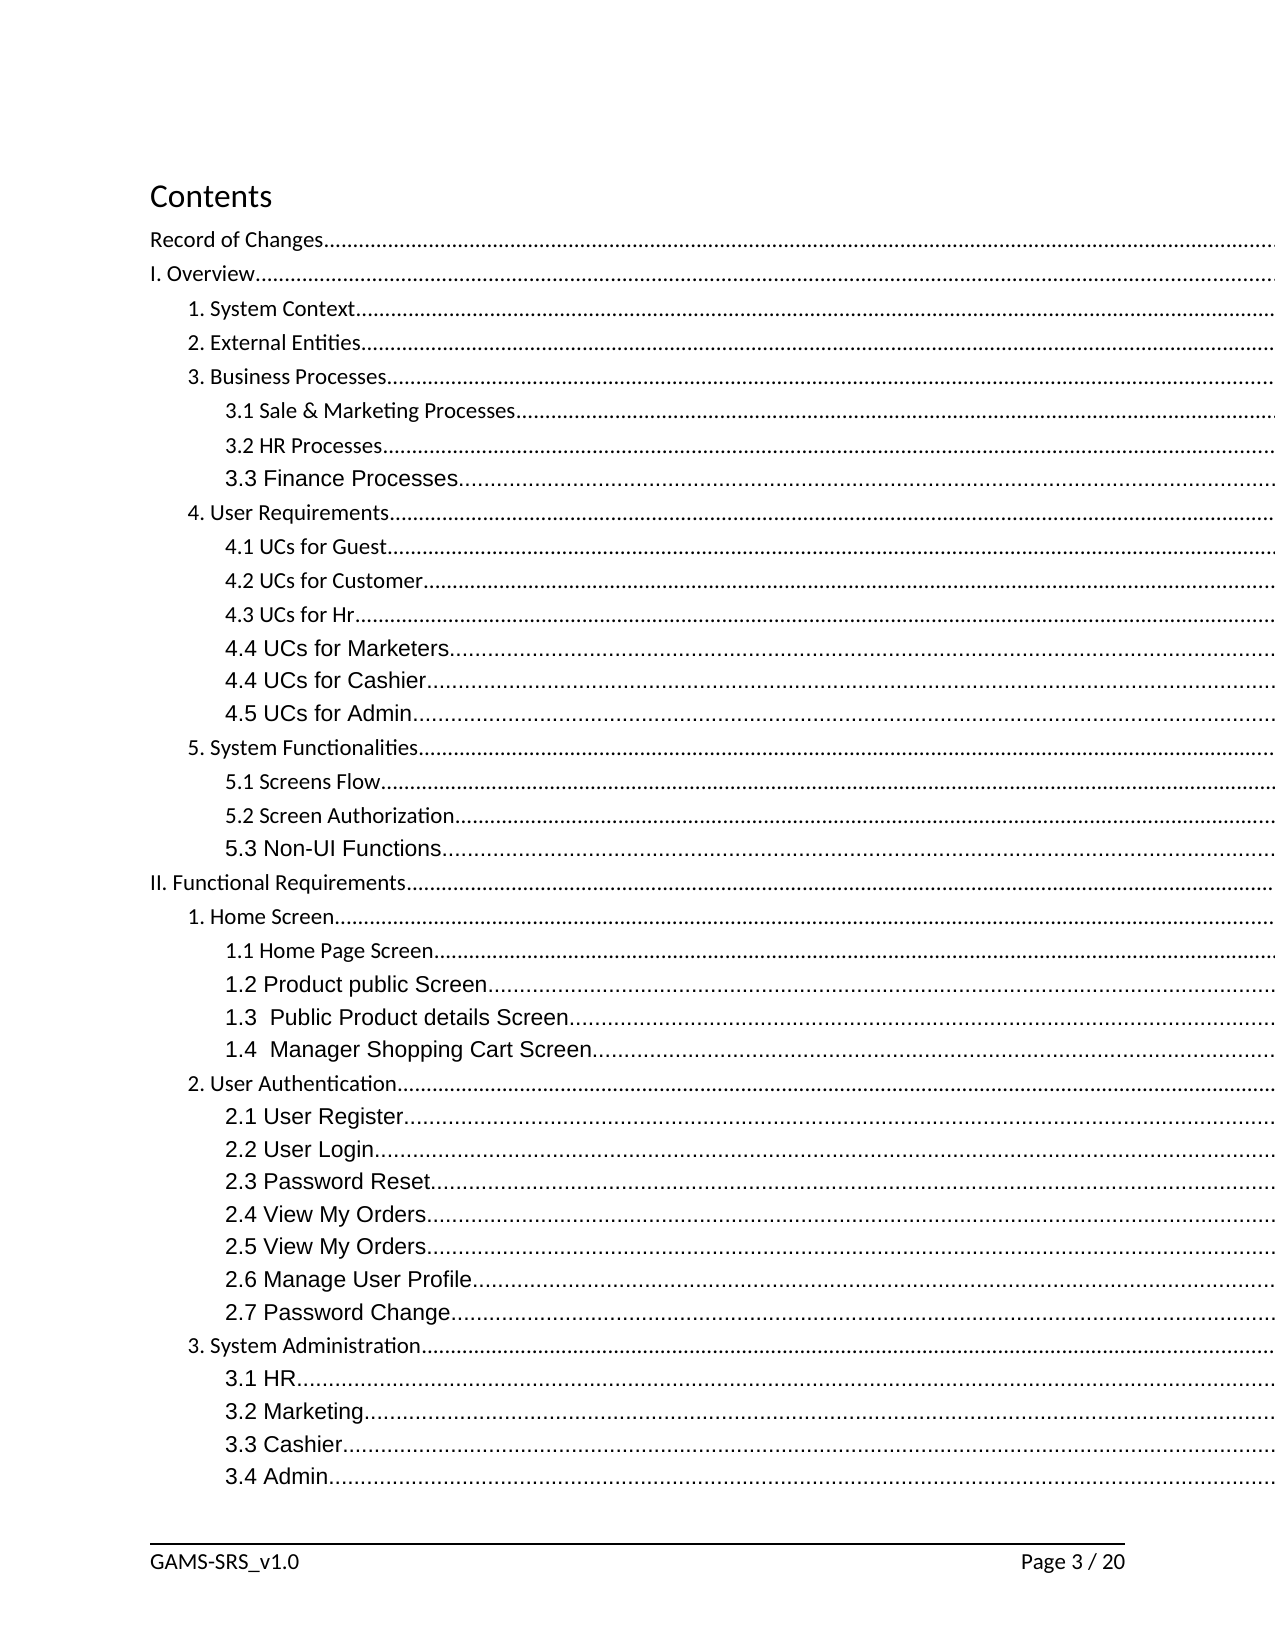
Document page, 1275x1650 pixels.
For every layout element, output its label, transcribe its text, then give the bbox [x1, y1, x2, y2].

text Contents [150, 175, 1125, 216]
